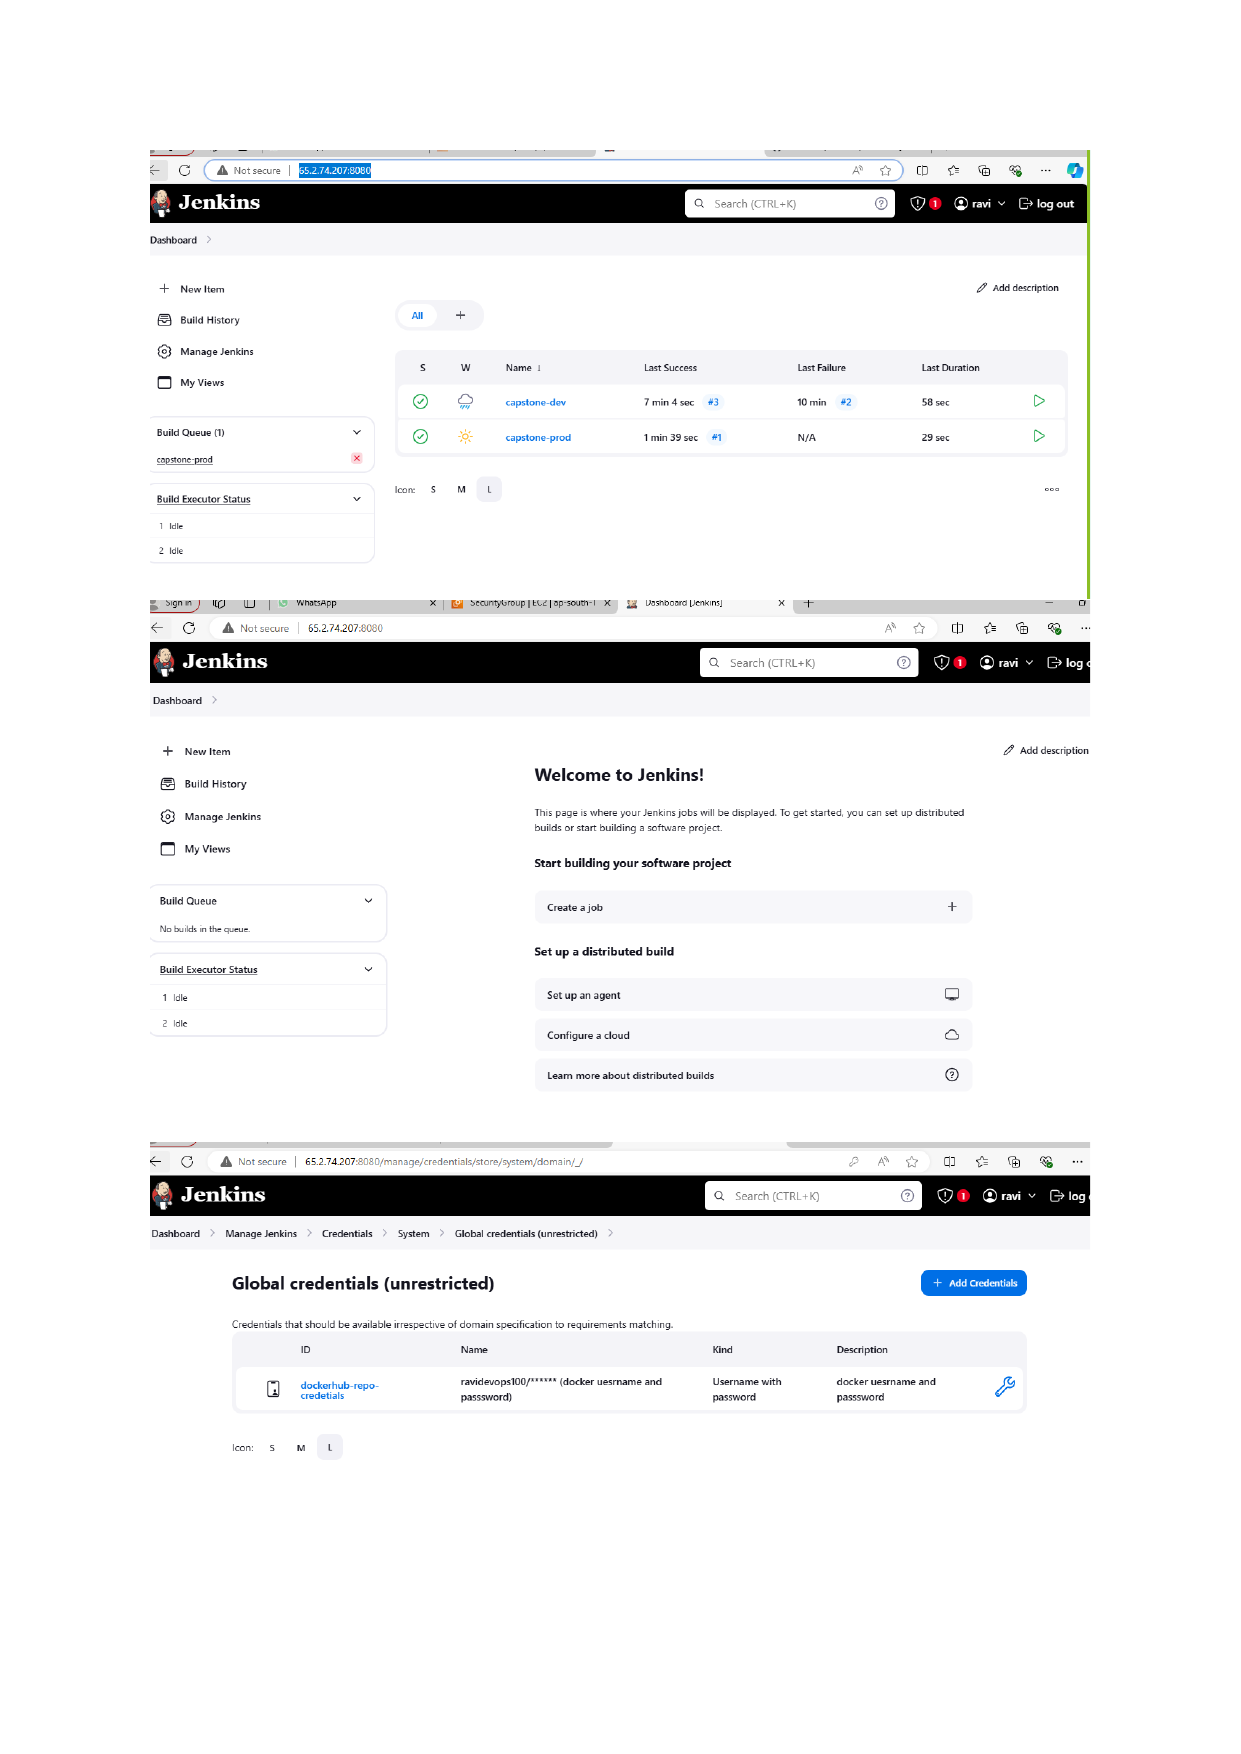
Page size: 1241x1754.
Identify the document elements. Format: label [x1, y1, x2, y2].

picture [150, 600, 1091, 1124]
picture [150, 150, 1091, 599]
picture [150, 1142, 1091, 1535]
